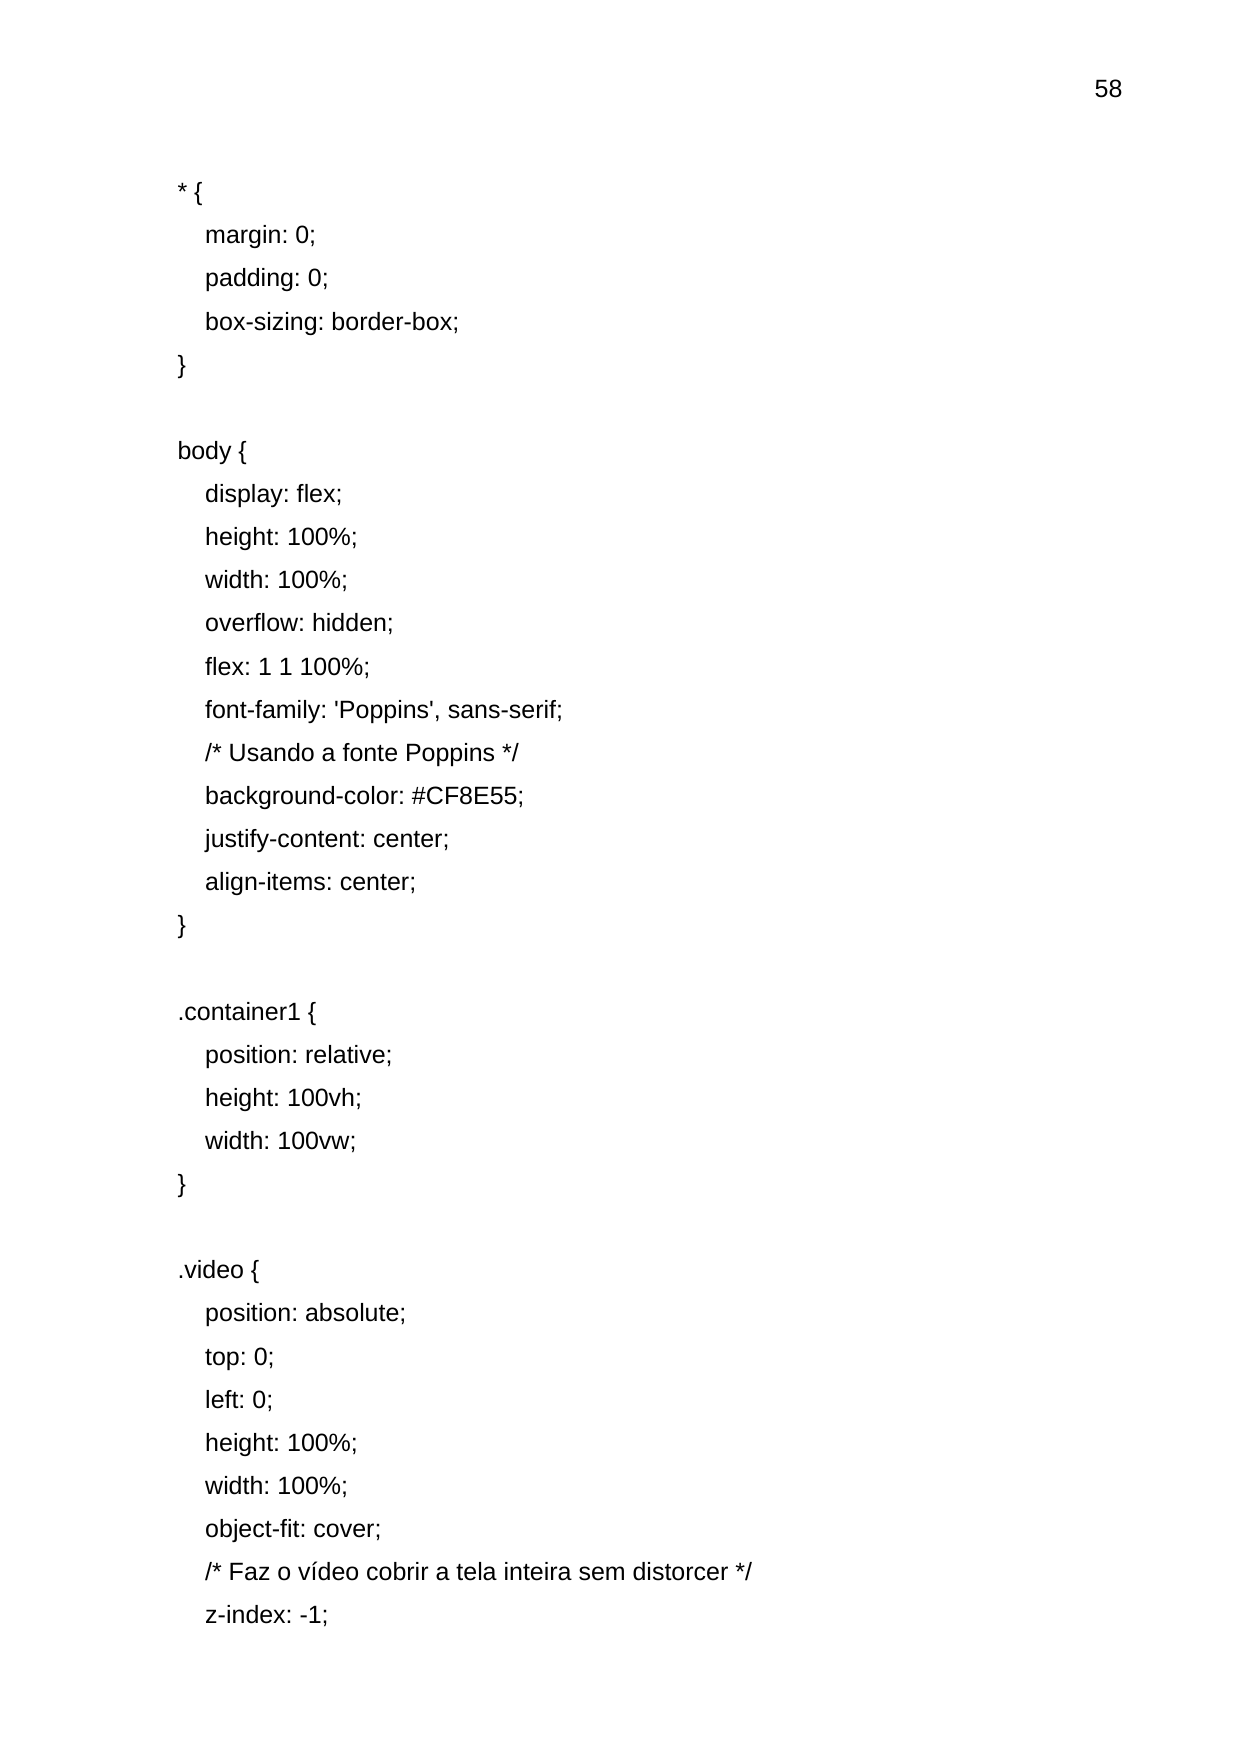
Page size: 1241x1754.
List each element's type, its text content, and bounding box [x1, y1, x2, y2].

text .container1 { [177, 997, 1122, 1025]
text justify-content: center; [177, 824, 1122, 853]
text background-color: #CF8E55; [177, 781, 1122, 810]
text width: 100vw; [177, 1126, 1122, 1155]
text flex: 1 1 100%; [177, 652, 1122, 680]
text margin: 0; [177, 220, 1122, 249]
text padding: 0; [177, 263, 1122, 292]
text } [177, 910, 1122, 939]
text * { [177, 177, 1122, 206]
text overflow: hidden; [177, 608, 1122, 637]
text } [177, 350, 1122, 378]
text align-items: center; [177, 867, 1122, 896]
text height: 100vh; [177, 1083, 1122, 1112]
text display: flex; [177, 479, 1122, 508]
text width: 100%; [177, 1471, 1122, 1500]
text object-fit: cover; [177, 1514, 1122, 1543]
text top: 0; [177, 1342, 1122, 1370]
text body { [177, 436, 1122, 465]
text /* Faz o vídeo cobrir a tela inteira sem distorcer */ [177, 1557, 1122, 1586]
text font-family: 'Poppins', sans-serif; [177, 695, 1122, 723]
text height: 100%; [177, 522, 1122, 551]
text height: 100%; [177, 1428, 1122, 1457]
text left: 0; [177, 1385, 1122, 1413]
text } [177, 1169, 1122, 1198]
text box-sizing: border-box; [177, 307, 1122, 335]
text width: 100%; [177, 565, 1122, 594]
text position: absolute; [177, 1298, 1122, 1327]
text position: relative; [177, 1040, 1122, 1068]
text .video { [177, 1255, 1122, 1284]
text z-index: -1; [177, 1600, 1122, 1629]
text /* Usando a fonte Poppins */ [177, 738, 1122, 767]
